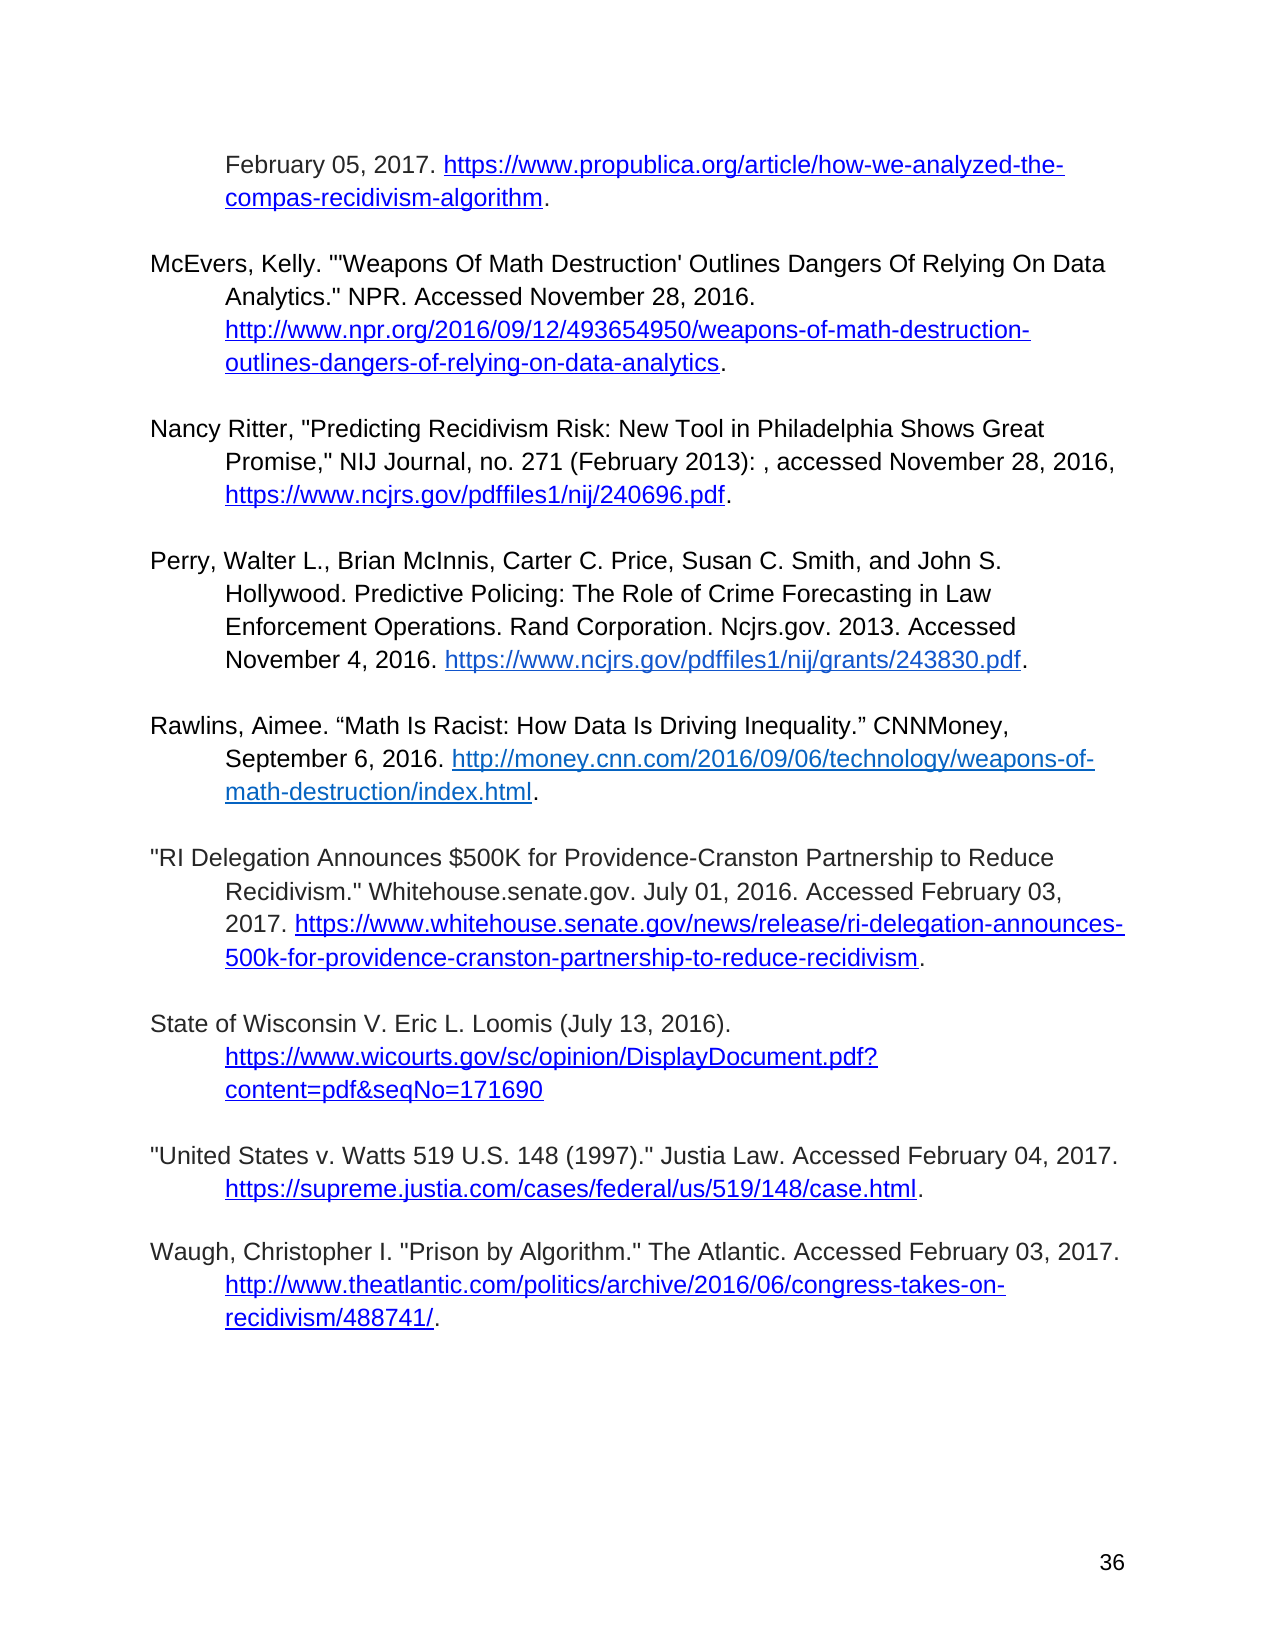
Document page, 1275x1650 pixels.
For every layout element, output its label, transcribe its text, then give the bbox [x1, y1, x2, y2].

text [150, 150, 1125, 212]
text State of Wisconsin V. Eric L. Loomis (July 13, 2016). https://www.wicourts.gov/sc/opinion/DisplayDocument.pdf?content=pdf&seqNo=171690 [150, 1008, 1125, 1103]
text Waugh, Christopher I. "Prison by Algorithm." The Atlantic. Accessed February 03, 2017. http://www.theatlantic.com/politics/archive/2016/06/congress-takes-on-recidivism/488741/. [150, 1237, 1125, 1332]
text Nancy Ritter, "Predicting Recidivism Risk: New Tool in Philadelphia Shows Great Promise," NIJ Journal, no. 271 (February 2013): , accessed November 28, 2016, https://www.ncjrs.gov/pdffiles1/nij/240696.pdf. [150, 414, 1125, 509]
text "RI Delegation Announces $500K for Providence-Cranston Partnership to Reduce Recidivism." Whitehouse.senate.gov. July 01, 2016. Accessed February 03, 2017. https://www.whitehouse.senate.gov/news/release/ri-delegation-announces-500k-for-providence-cranston-partnership-to-reduce-recidivism. [150, 843, 1125, 971]
text "United States v. Watts 519 U.S. 148 (1997)." Justia Law. Accessed February 04, 2017. https://supreme.justia.com/cases/federal/us/519/148/case.html. [150, 1141, 1125, 1202]
text Perry, Walter L., Brian McInnis, Carter C. Price, Susan C. Smith, and John S. Hollywood. Predictive Policing: The Role of Crime Forecasting in Law Enforcement Operations. Rand Corporation. Ncjrs.gov. 2013. Accessed November 4, 2016. https://www.ncjrs.gov/pdffiles1/nij/grants/243830.pdf. [150, 546, 1125, 674]
text Rawlins, Aimee. “Math Is Racist: How Data Is Driving Inequality.” CNNMoney, September 6, 2016. http://money.cnn.com/2016/09/06/technology/weapons-of-math-destruction/index.html. [150, 711, 1125, 806]
text McEvers, Kelly. "'Weapons Of Math Destruction' Outlines Dangers Of Relying On Data Analytics." NPR. Accessed November 28, 2016. http://www.npr.org/2016/09/12/493654950/weapons-of-math-destruction-outlines-dangers-of-relying-on-data-analytics. [150, 249, 1125, 377]
